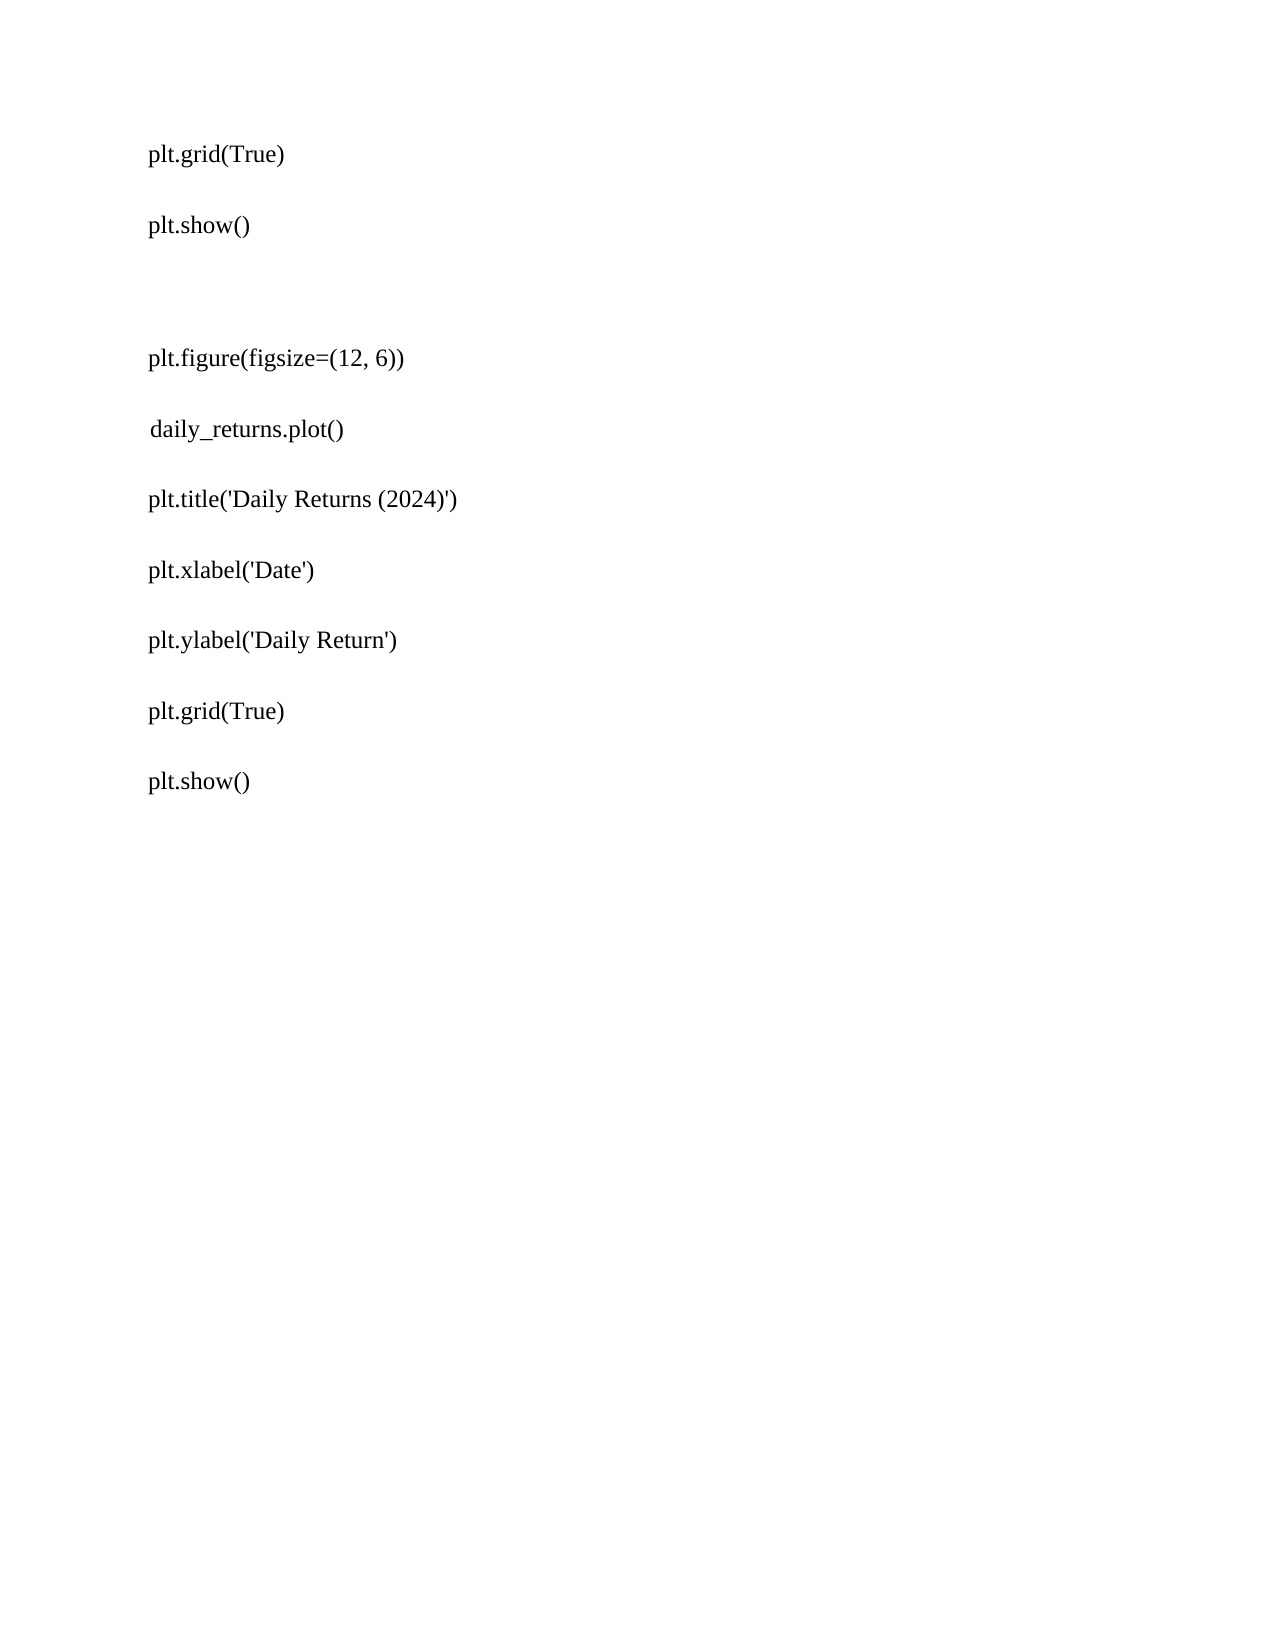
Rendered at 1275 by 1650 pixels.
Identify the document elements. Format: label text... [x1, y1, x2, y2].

text plt.show() [148, 210, 1162, 239]
text plt.figure(figsize=(12, 6)) [148, 343, 1162, 372]
text plt.xlabel('Date') [148, 555, 1162, 583]
text plt.ylabel('Daily Return') [148, 625, 1162, 654]
text plt.show() [148, 766, 1162, 795]
text plt.title('Daily Returns (2024)') [148, 484, 1162, 513]
text plt.grid(True) [148, 139, 1162, 168]
text plt.grid(True) [148, 696, 1162, 724]
text daily_returns.plot() [150, 414, 1162, 442]
